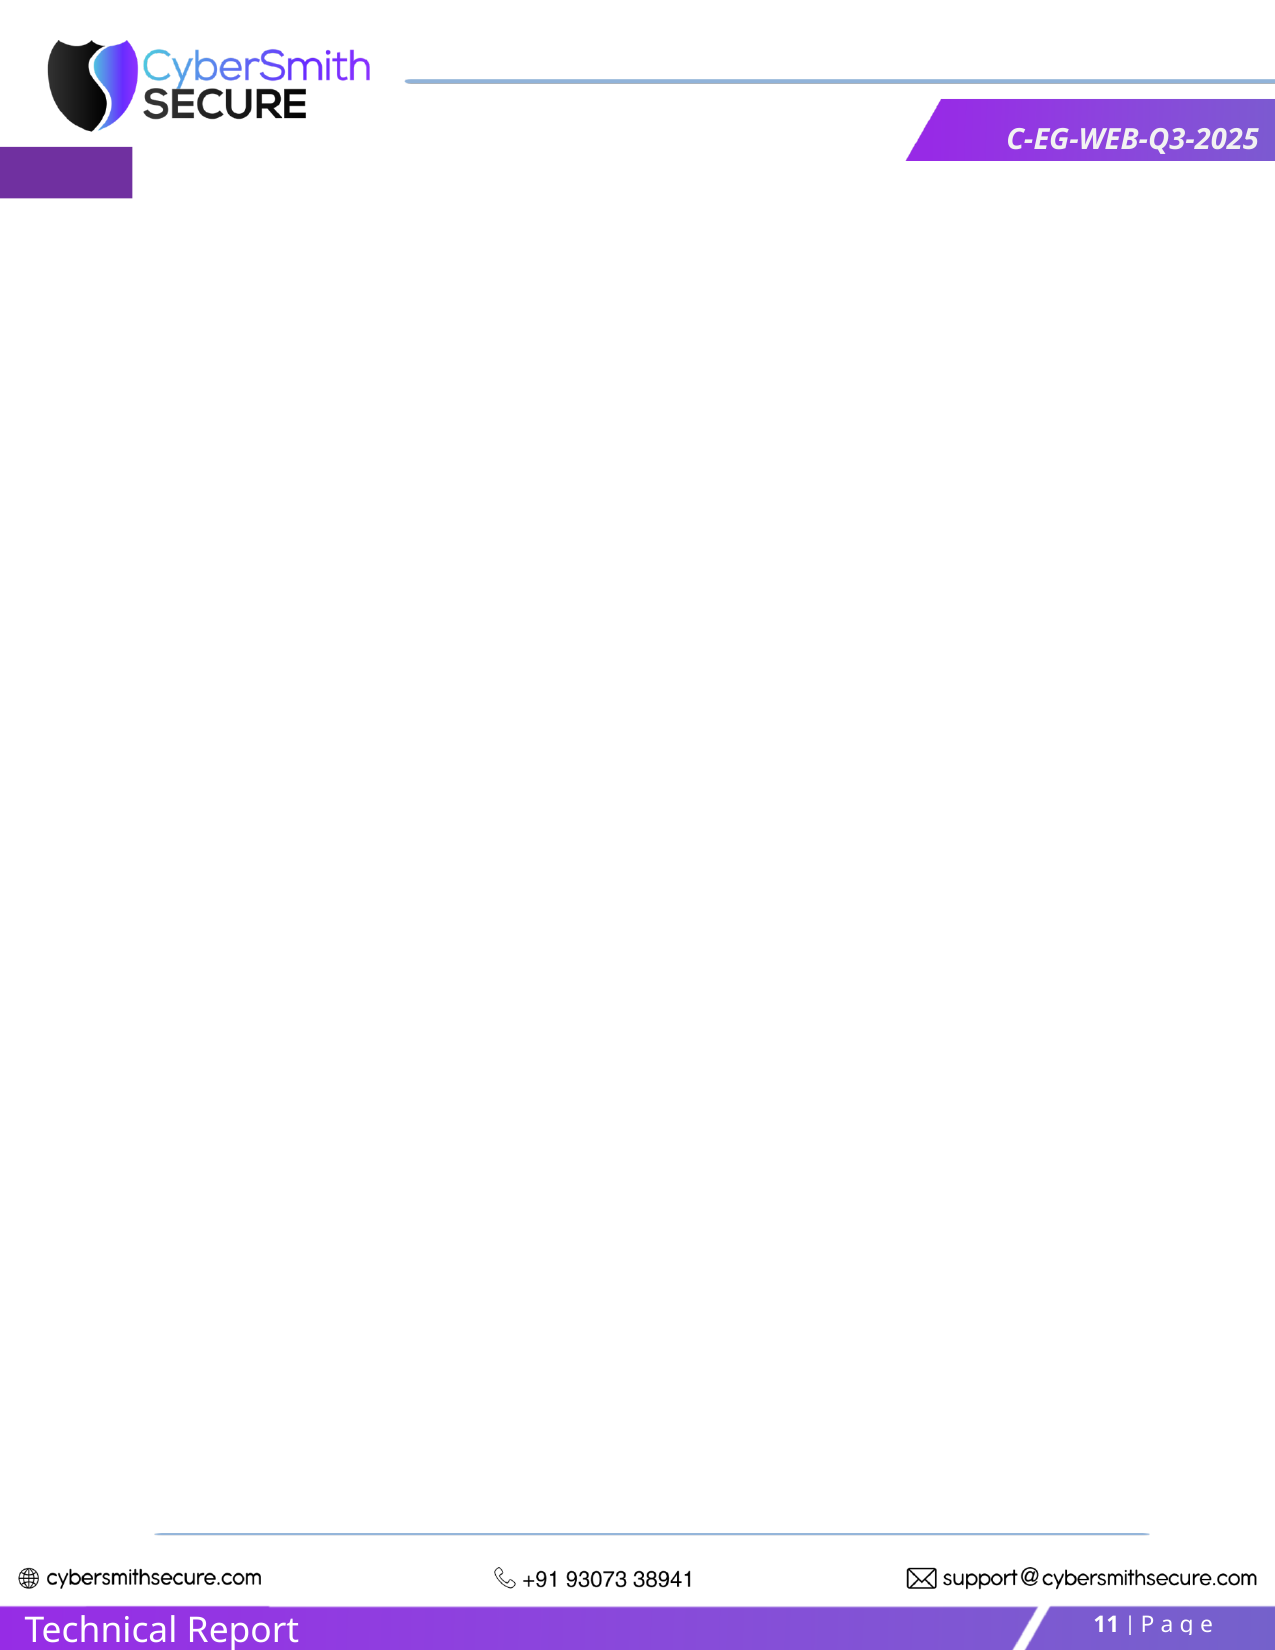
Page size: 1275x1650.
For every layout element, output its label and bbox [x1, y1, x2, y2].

picture [47, 40, 1275, 161]
picture [0, 1533, 1275, 1650]
picture [234, 1625, 245, 1640]
